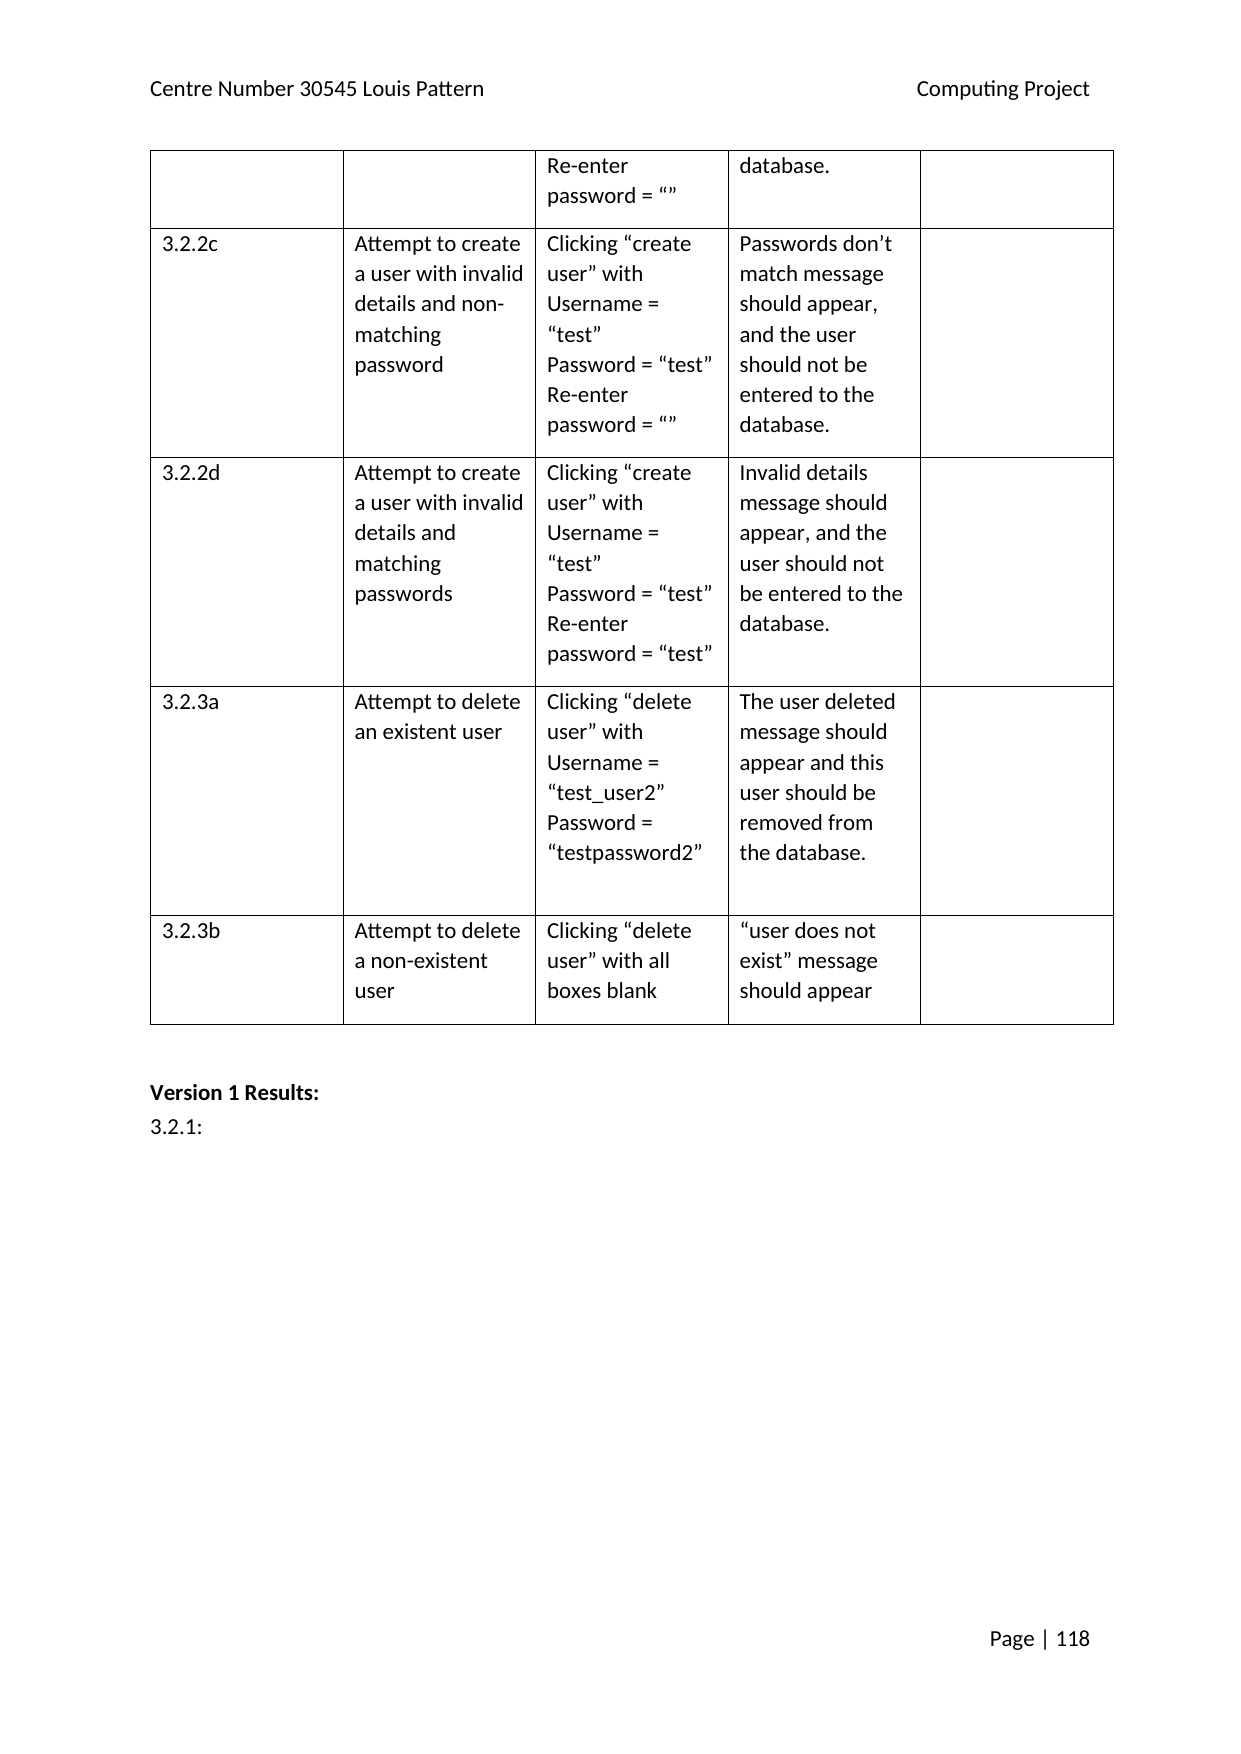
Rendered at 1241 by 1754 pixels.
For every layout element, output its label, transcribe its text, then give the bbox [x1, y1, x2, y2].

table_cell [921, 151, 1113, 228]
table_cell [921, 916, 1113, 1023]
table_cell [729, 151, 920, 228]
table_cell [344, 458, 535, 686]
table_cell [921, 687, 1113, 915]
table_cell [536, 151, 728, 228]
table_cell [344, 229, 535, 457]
subtitle Version 1 Results: [150, 1078, 1090, 1106]
text 3.2.1: [150, 1112, 1090, 1140]
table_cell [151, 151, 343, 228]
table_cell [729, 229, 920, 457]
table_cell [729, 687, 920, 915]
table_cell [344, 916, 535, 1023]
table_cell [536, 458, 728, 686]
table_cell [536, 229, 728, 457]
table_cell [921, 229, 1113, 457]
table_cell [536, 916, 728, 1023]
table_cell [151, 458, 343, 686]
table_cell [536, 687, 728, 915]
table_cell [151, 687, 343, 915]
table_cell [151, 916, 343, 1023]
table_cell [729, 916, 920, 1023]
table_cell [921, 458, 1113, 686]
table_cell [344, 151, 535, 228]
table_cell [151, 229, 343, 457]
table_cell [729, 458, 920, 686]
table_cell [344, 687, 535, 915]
